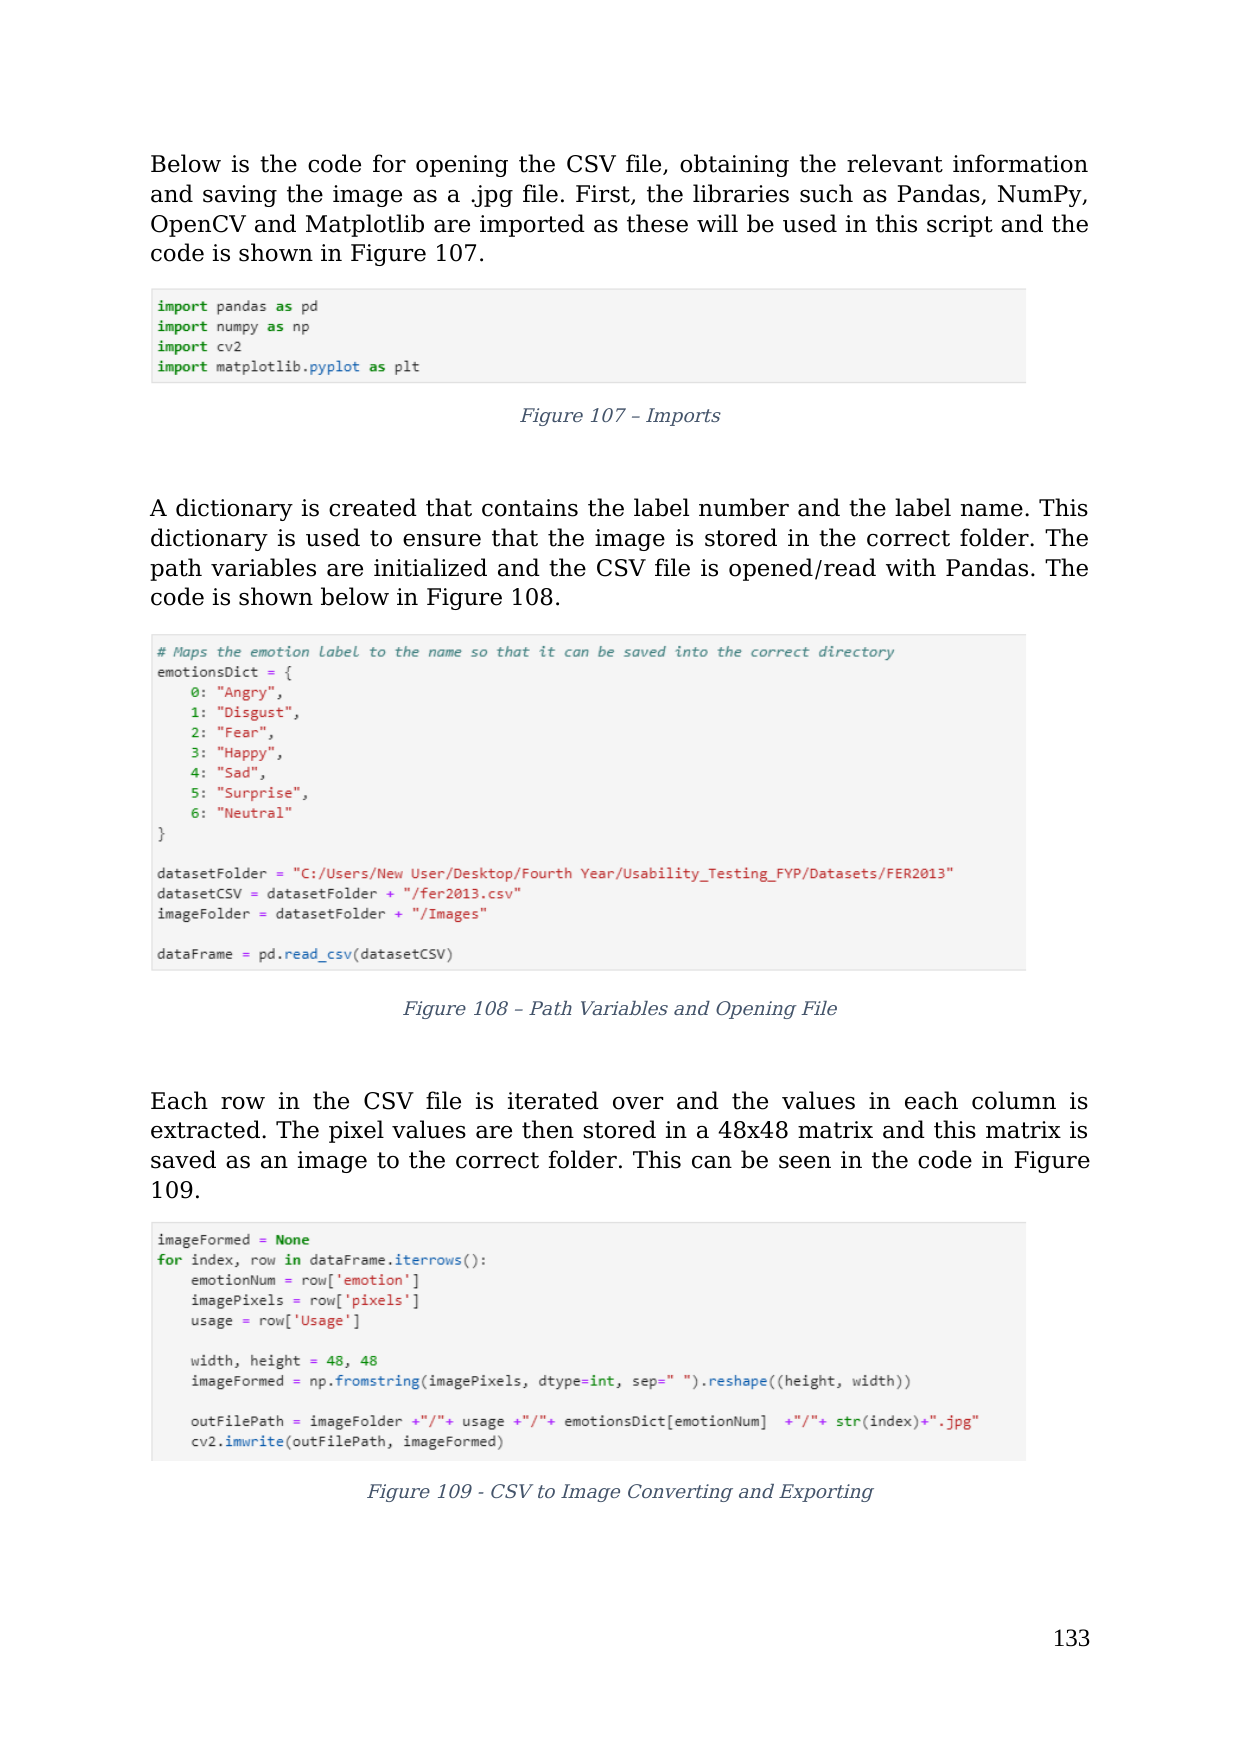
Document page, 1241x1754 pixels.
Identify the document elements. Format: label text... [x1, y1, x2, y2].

text Figure 109 - CSV to Image Converting and Exporting [150, 1480, 1090, 1502]
text Each row in the CSV file is iterated over and the values in each column is extracted. The pixel values are then stored in a 48x48 matrix and this matrix is saved as an image to the correct folder. This can be seen in the code in Figure 109. [150, 1086, 1090, 1203]
picture [150, 1221, 1027, 1461]
picture [150, 285, 1027, 386]
text A dictionary is created that contains the label number and the label name. This dictionary is used to ensure that the image is stored in the correct folder. The path variables are initialized and the CSV file is opened/read with Pandas. The code is shown below in Figure 108. [150, 494, 1090, 611]
text Figure 107 – Imports [150, 404, 1090, 427]
text Figure 108 – Path Variables and Opening File [150, 997, 1090, 1019]
picture [150, 629, 1027, 978]
text Below is the code for opening the CSV file, obtaining the relevant information and saving the image as a .jpg file. First, the libraries such as Pandas, NumPy, OpenCV and Matplotlib are imported as these will be used in this script and the code is shown in Figure 107. [150, 150, 1090, 267]
